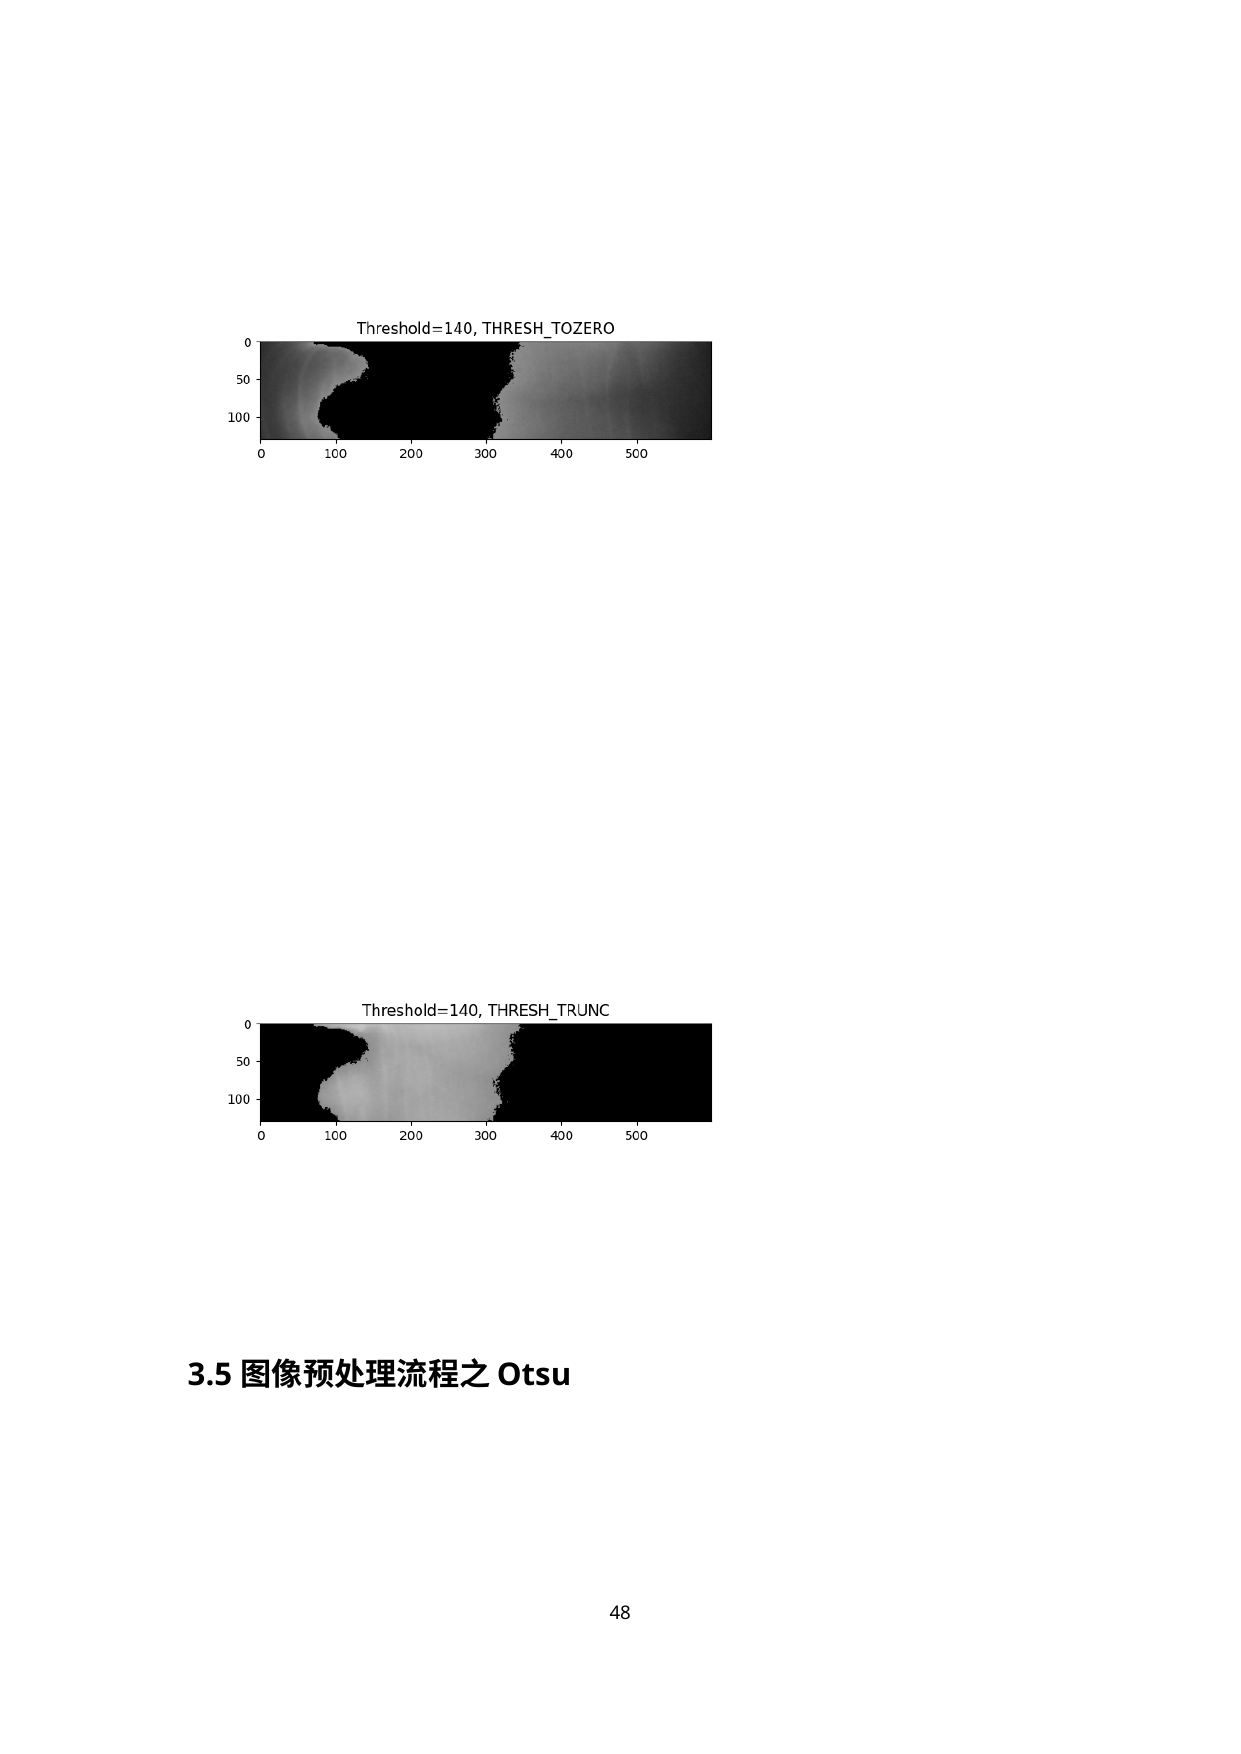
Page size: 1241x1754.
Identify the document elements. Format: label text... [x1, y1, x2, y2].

subtitle 3.5 图像预处理流程之Otsu [187, 1339, 1053, 1404]
picture [187, 851, 769, 1288]
picture [187, 169, 769, 606]
